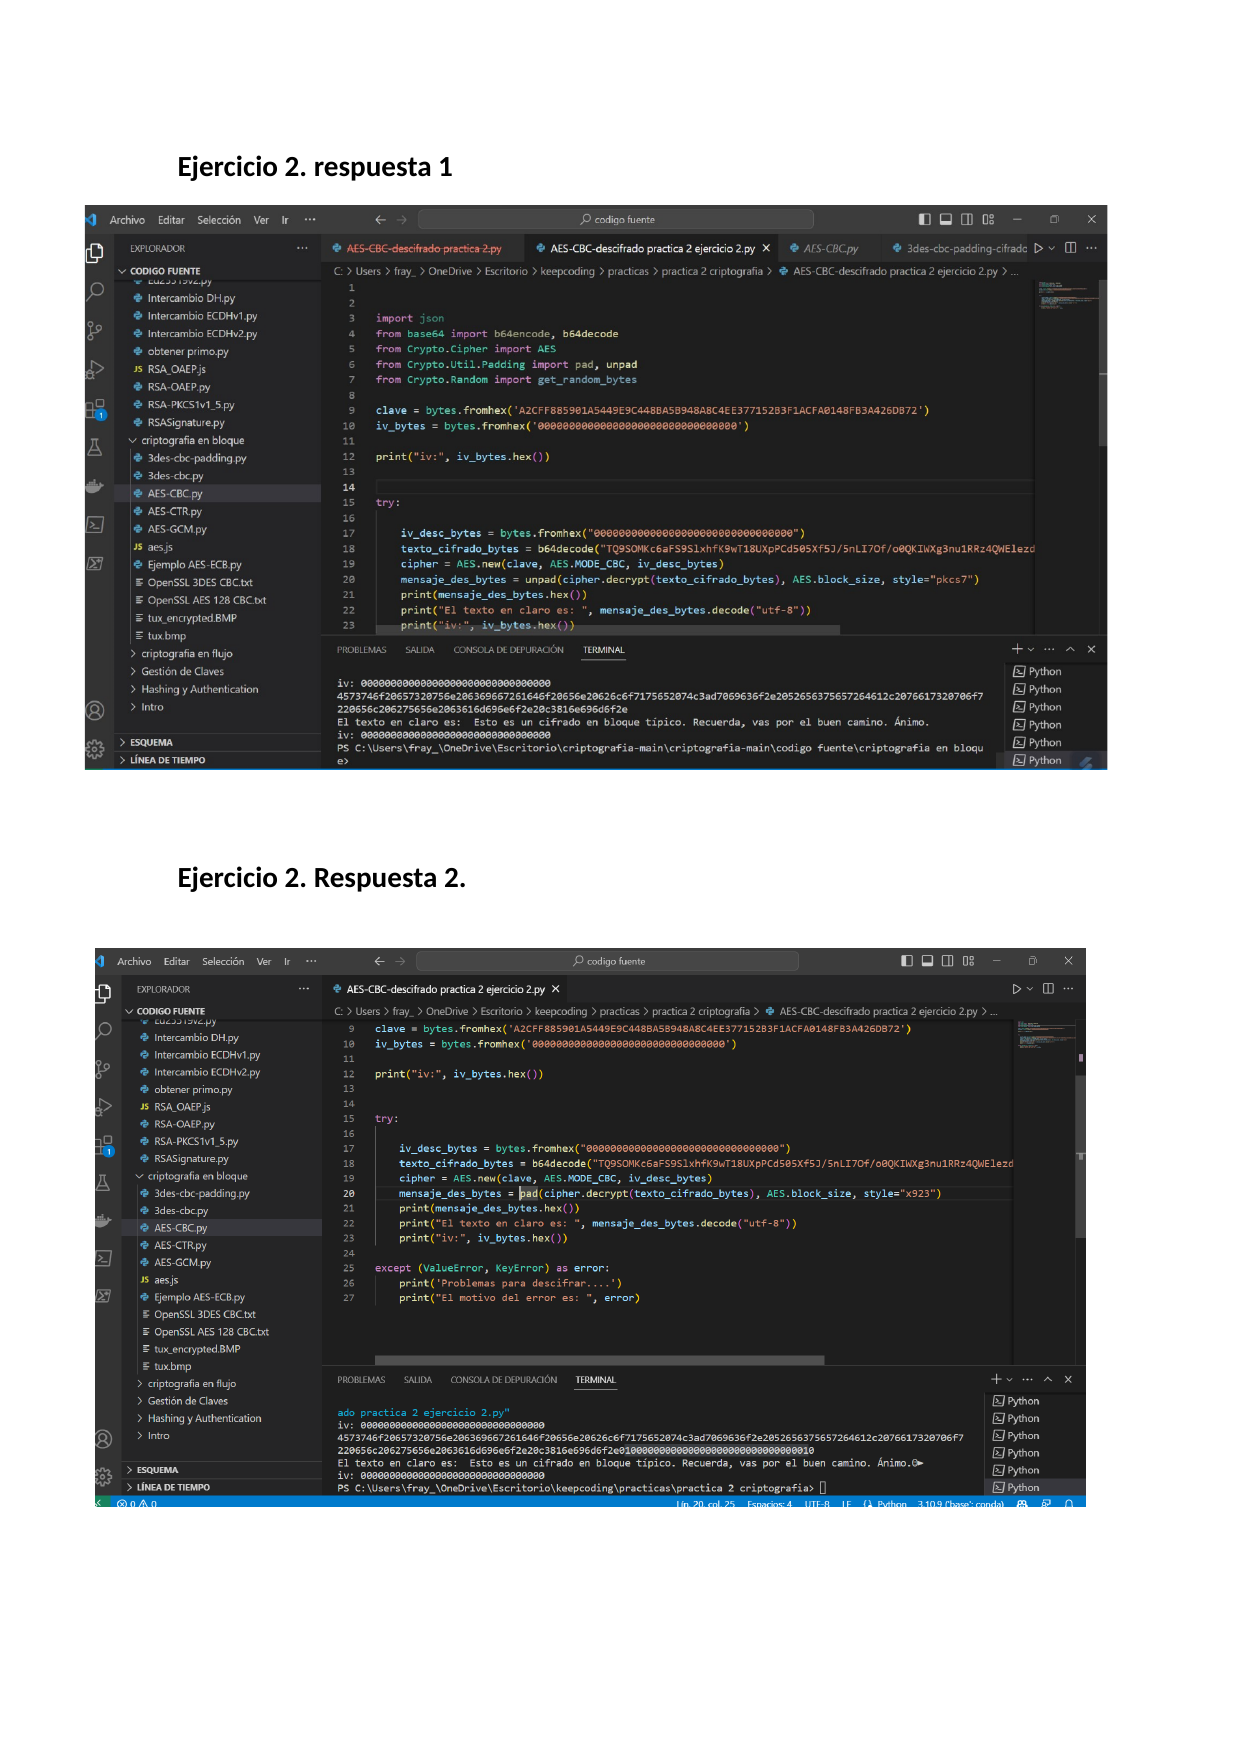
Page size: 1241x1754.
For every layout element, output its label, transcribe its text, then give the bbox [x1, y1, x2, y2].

picture [84, 205, 1108, 770]
picture [95, 948, 1086, 1507]
text Ejercicio 2. Respuesta 2. [177, 859, 1063, 894]
text Ejercicio 2. respuesta 1 [177, 148, 1063, 183]
